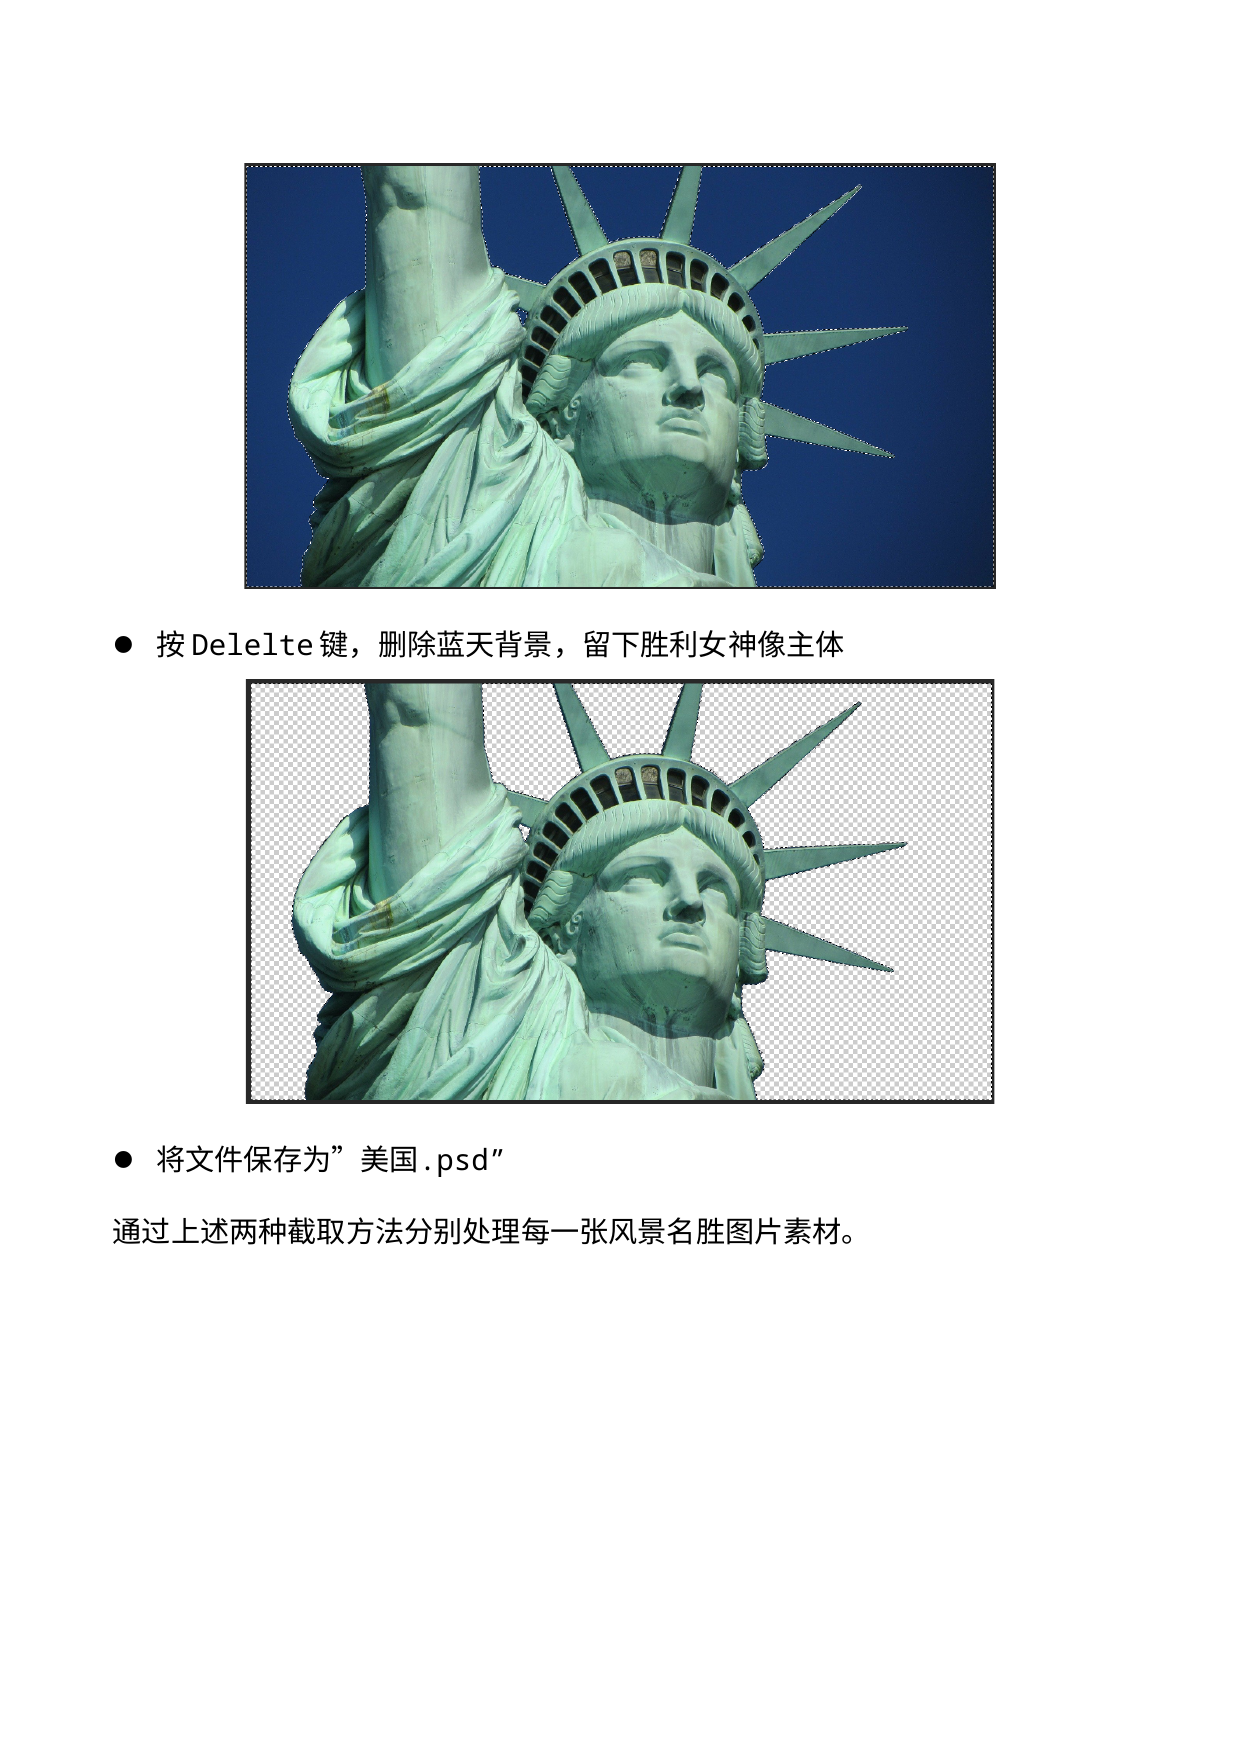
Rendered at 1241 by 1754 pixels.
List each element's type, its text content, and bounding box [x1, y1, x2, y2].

list 将文件保存为”美国.psd” [112, 1124, 1128, 1192]
picture [244, 163, 996, 589]
picture [245, 679, 995, 1104]
text 通过上述两种截取方法分别处理每一张风景名胜图片素材。 [112, 1196, 1128, 1263]
list 按Delelte键，删除蓝天背景，留下胜利女神像主体 [112, 608, 1128, 676]
